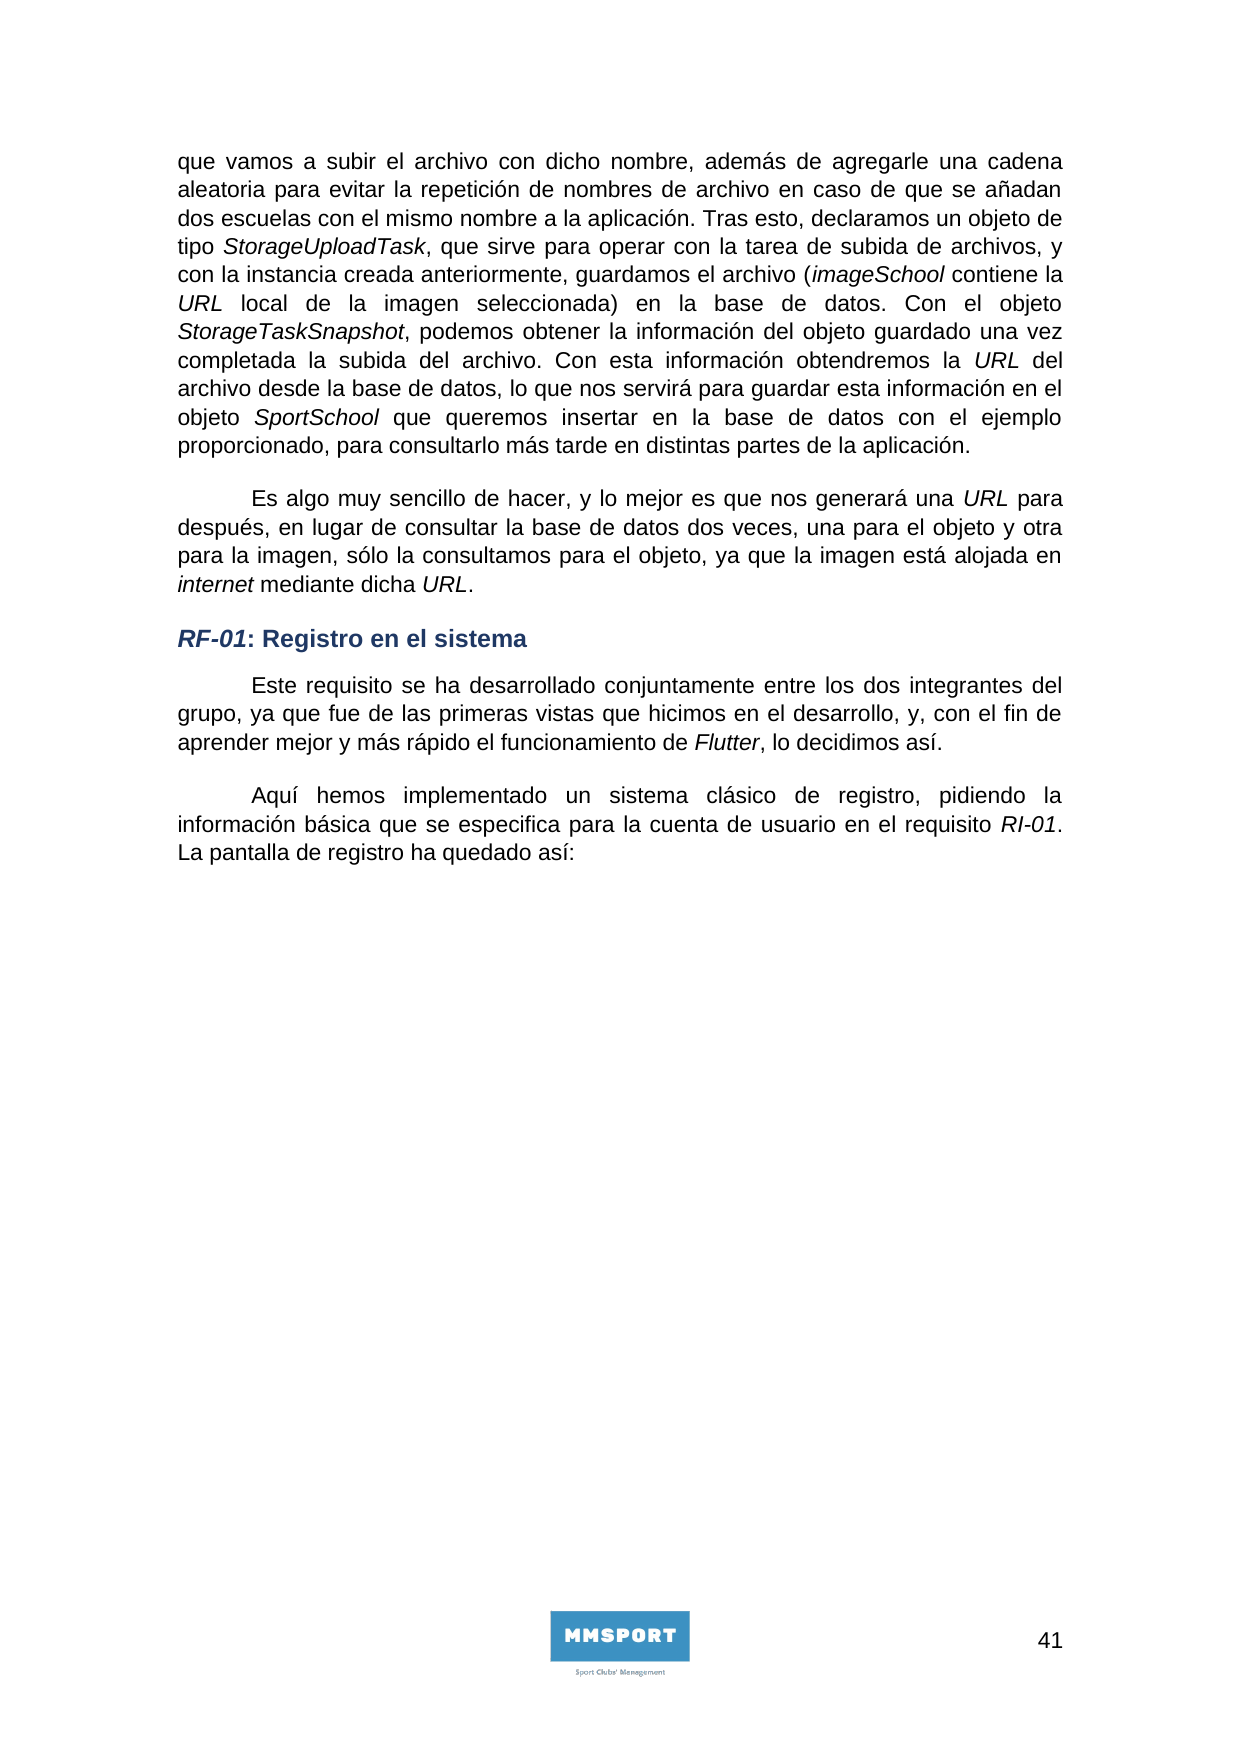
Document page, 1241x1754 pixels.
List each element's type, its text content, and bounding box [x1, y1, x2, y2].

picture [542, 1604, 699, 1683]
text Este requisito se ha desarrollado conjuntamente entre los dos integrantes del grupo, ya que fue de las primeras vistas que hicimos en el desarrollo, y, con el fin de aprender mejor y más rápido el funcionamiento de Flutter, lo decidimos así. [177, 672, 1063, 755]
text Es algo muy sencillo de hacer, y lo mejor es que nos generará una URL para después, en lugar de consultar la base de datos dos veces, una para el objeto y otra para la imagen, sólo la consultamos para el objeto, ya que la imagen está alojada en internet mediante dicha URL. [177, 485, 1063, 597]
text Aquí hemos implementado un sistema clásico de registro, pidiendo la información básica que se especifica para la cuenta de usuario en el requisito RI-01. La pantalla de registro ha quedado así: [177, 782, 1063, 865]
subtitle RF-01: Registro en el sistema [177, 624, 1063, 653]
